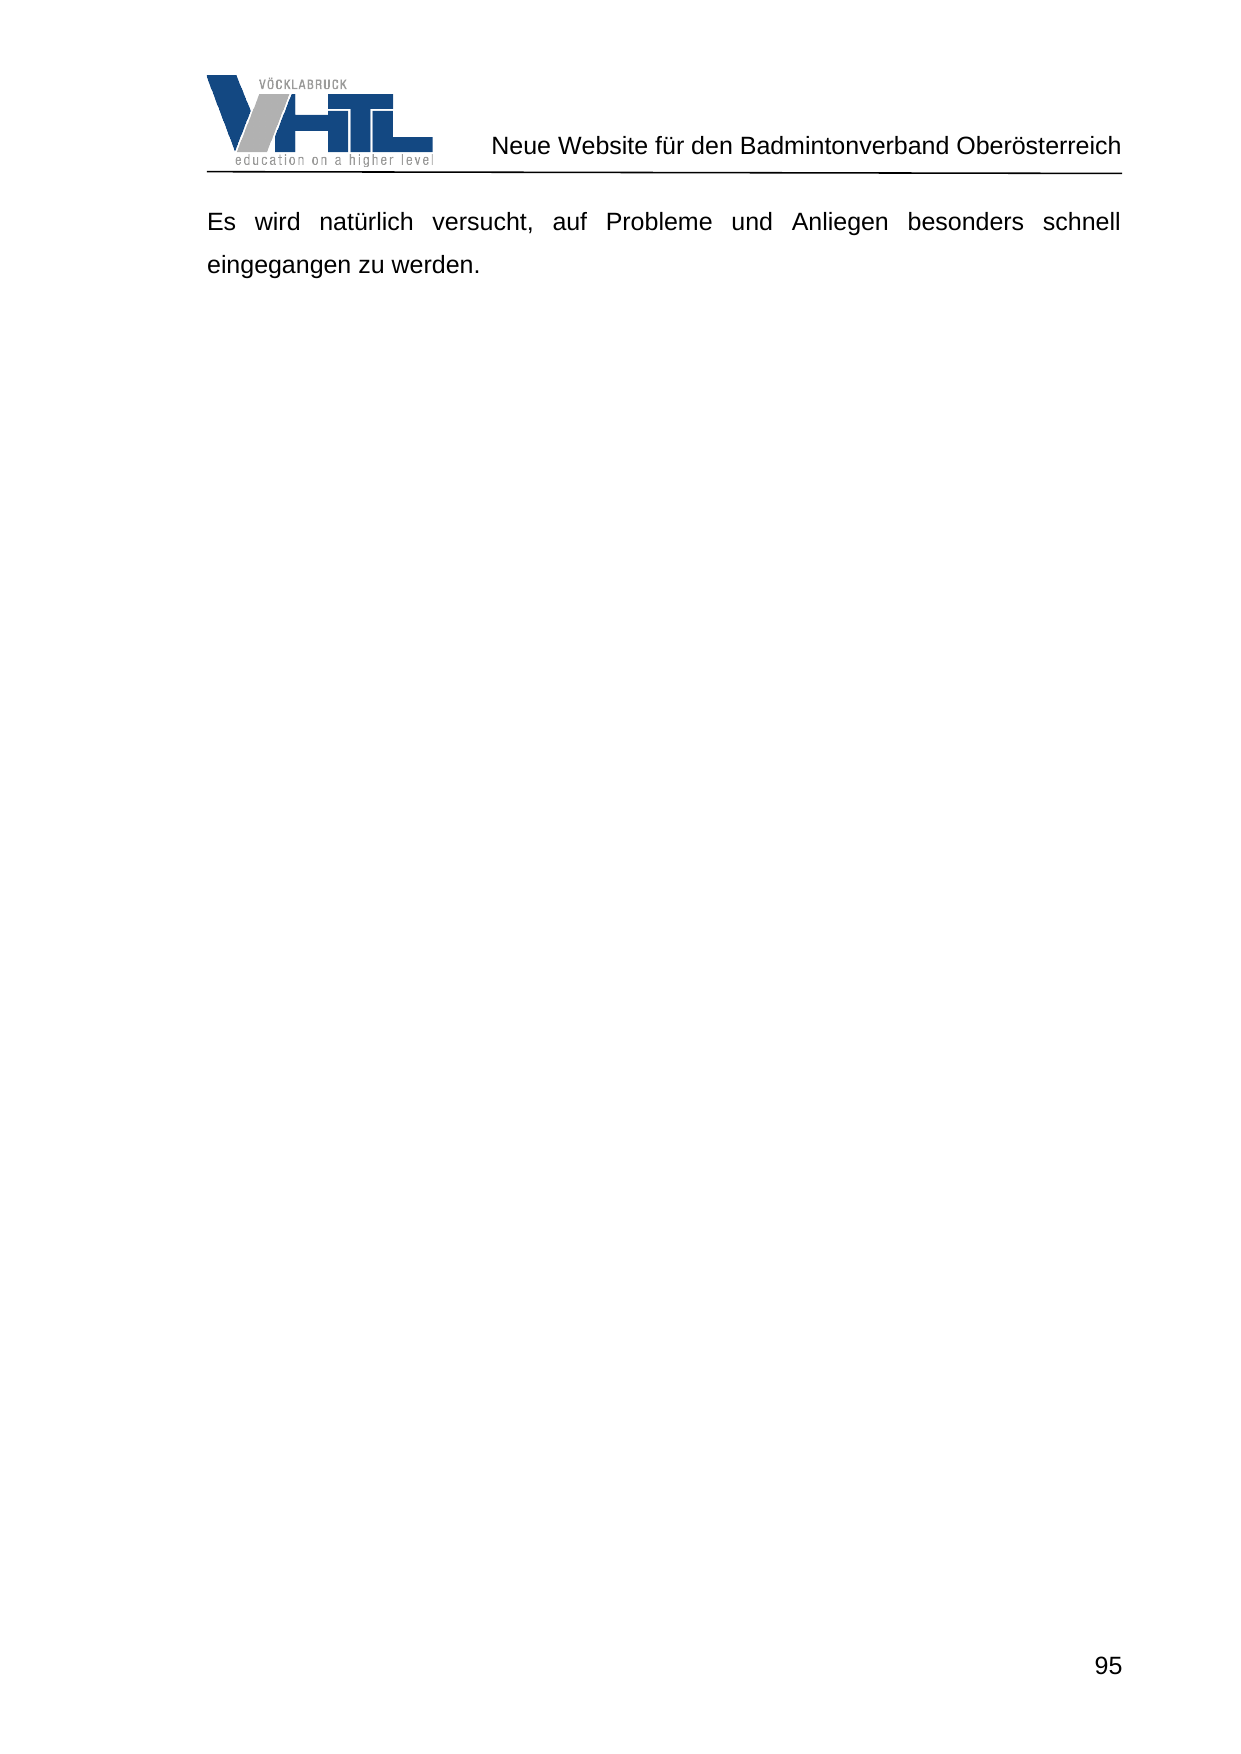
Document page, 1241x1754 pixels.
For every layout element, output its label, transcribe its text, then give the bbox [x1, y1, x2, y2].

text Es wird natürlich versucht, auf Probleme und Anliegen besonders schnell eingegangen zu werden. [207, 207, 1122, 279]
picture [206, 75, 433, 167]
